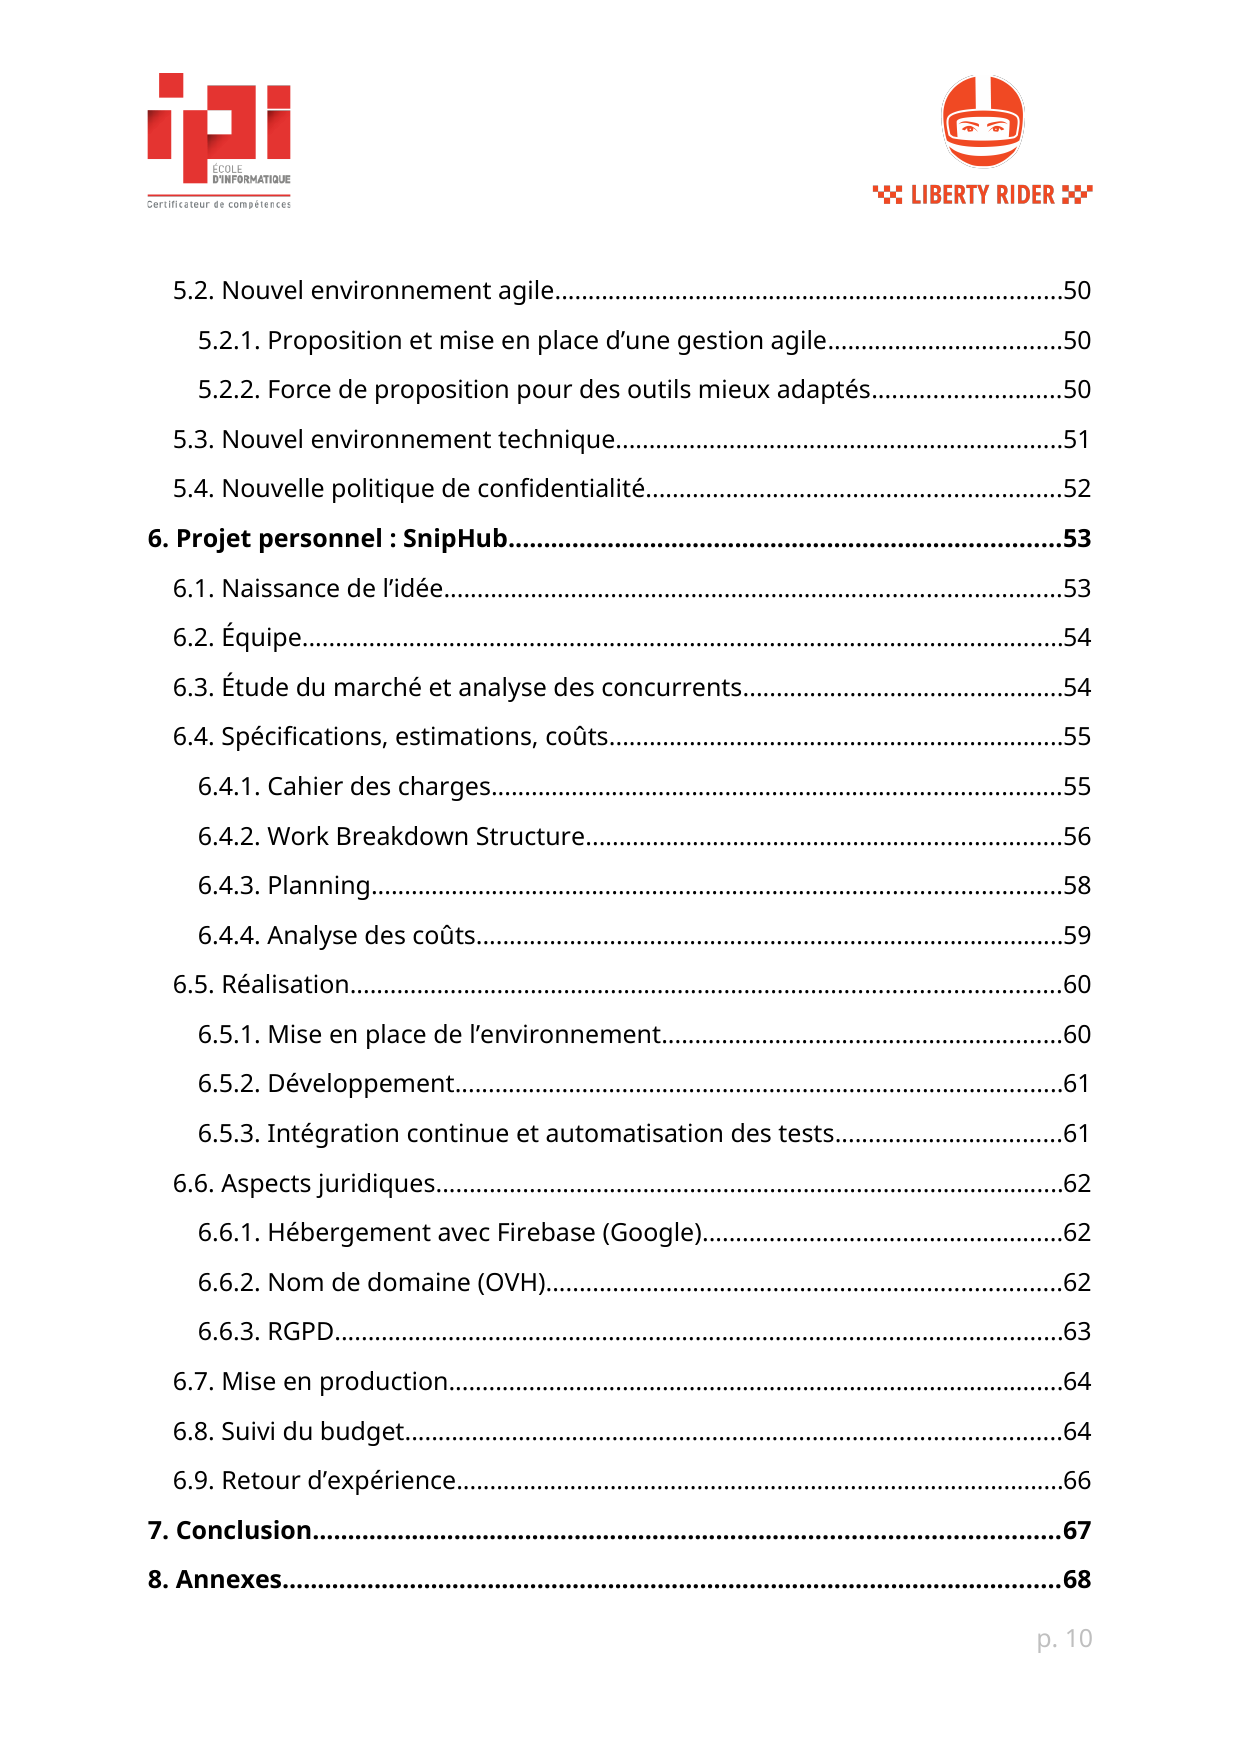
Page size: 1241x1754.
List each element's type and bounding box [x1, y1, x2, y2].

picture [147, 73, 291, 209]
picture [872, 75, 1093, 209]
